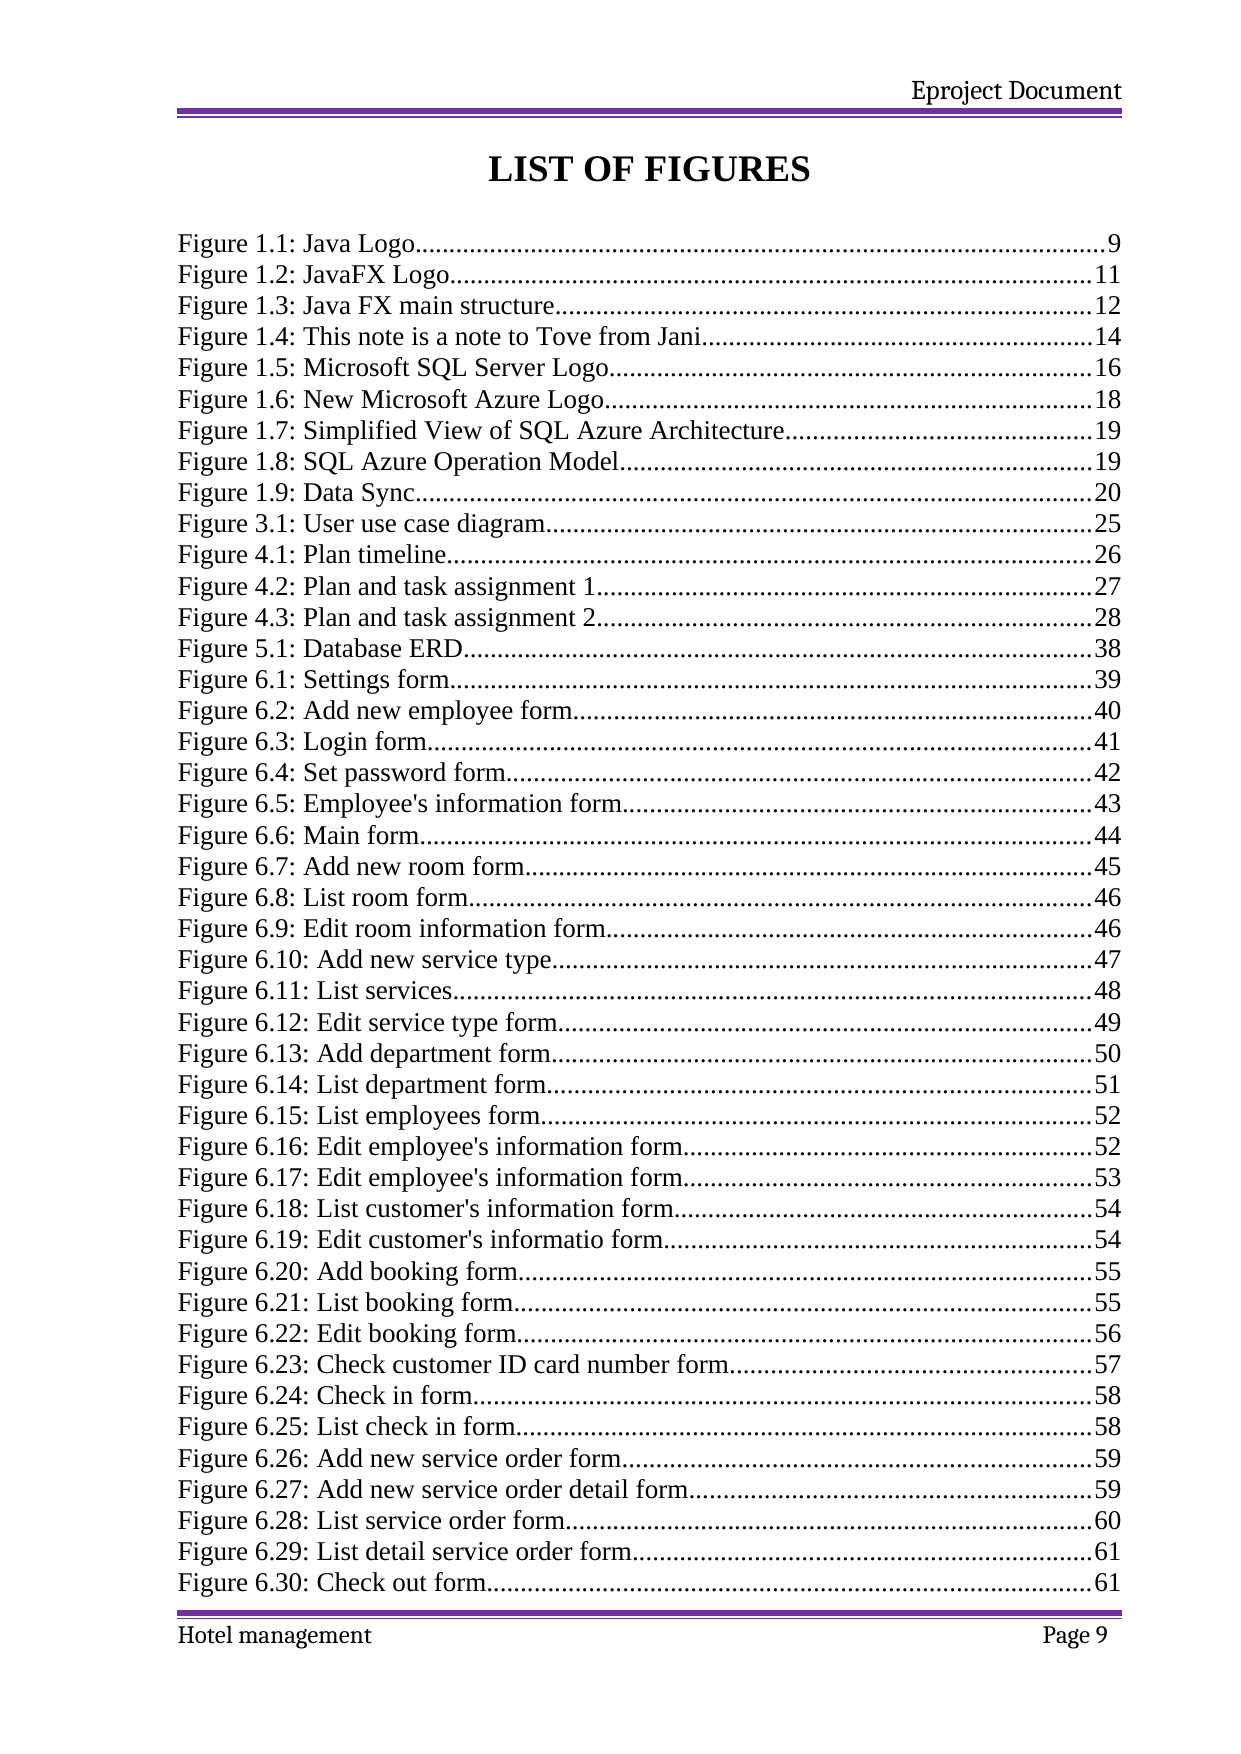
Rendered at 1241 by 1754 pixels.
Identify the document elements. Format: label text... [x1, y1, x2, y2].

text Figure 1.7: Simplified View of SQL Azure Architecture 19 [177, 414, 1122, 445]
text Figure 6.25: List check in form 58 [177, 1411, 1122, 1442]
text Figure 6.10: Add new service type 47 [177, 943, 1122, 974]
text Figure 6.28: List service order form 60 [177, 1504, 1122, 1535]
text Figure 6.22: Edit booking form 56 [177, 1317, 1122, 1348]
text Figure 1.8: SQL Azure Operation Model 19 [177, 445, 1122, 476]
text Figure 1.2: JavaFX Logo 11 [177, 258, 1122, 289]
text Figure 1.4: This note is a note to Tove from Jani 14 [177, 320, 1122, 352]
text Figure 6.24: Check in form 58 [177, 1379, 1122, 1411]
text Figure 1.1: Java Logo 9 [177, 227, 1122, 258]
text Figure 6.23: Check customer ID card number form 57 [177, 1348, 1122, 1379]
text Figure 1.6: New Microsoft Azure Logo 18 [177, 383, 1122, 414]
text Figure 6.12: Edit service type form 49 [177, 1006, 1122, 1037]
text Figure 1.3: Java FX main structure 12 [177, 289, 1122, 320]
text Figure 6.5: Employee's information form 43 [177, 788, 1122, 819]
text Figure 6.13: Add department form 50 [177, 1037, 1122, 1068]
text Figure 6.16: Edit employee's information form 52 [177, 1130, 1122, 1161]
text Figure 6.8: List room form 46 [177, 881, 1122, 912]
text Figure 6.2: Add new employee form 40 [177, 694, 1122, 725]
text Figure 6.3: Login form 41 [177, 725, 1122, 756]
text Figure 6.7: Add new room form 45 [177, 850, 1122, 881]
text Figure 6.27: Add new service order detail form 59 [177, 1473, 1122, 1504]
text LIST OF FIGURES [177, 146, 1122, 189]
text Figure 6.15: List employees form 52 [177, 1099, 1122, 1130]
text Figure 4.3: Plan and task assignment 2 28 [177, 601, 1122, 632]
text Figure 6.4: Set password form 42 [177, 756, 1122, 788]
text Figure 6.1: Settings form 39 [177, 663, 1122, 694]
text Figure 6.20: Add booking form 55 [177, 1255, 1122, 1286]
text Figure 6.18: List customer's information form 54 [177, 1192, 1122, 1224]
text Figure 6.14: List department form 51 [177, 1068, 1122, 1099]
text Figure 1.5: Microsoft SQL Server Logo 16 [177, 352, 1122, 383]
text Figure 4.1: Plan timeline 26 [177, 538, 1122, 569]
text Figure 6.26: Add new service order form 59 [177, 1442, 1122, 1473]
text Figure 6.30: Check out form 61 [177, 1566, 1122, 1597]
text Figure 6.19: Edit customer's informatio form 54 [177, 1224, 1122, 1255]
text Figure 6.21: List booking form 55 [177, 1286, 1122, 1317]
text Figure 6.17: Edit employee's information form 53 [177, 1161, 1122, 1192]
text Figure 4.2: Plan and task assignment 1 27 [177, 569, 1122, 601]
text Figure 3.1: User use case diagram 25 [177, 507, 1122, 538]
text Figure 6.11: List services 48 [177, 974, 1122, 1006]
text Figure 1.9: Data Sync 20 [177, 476, 1122, 507]
text Figure 6.6: Main form 44 [177, 819, 1122, 850]
text Figure 5.1: Database ERD 38 [177, 632, 1122, 663]
text Figure 6.29: List detail service order form 61 [177, 1535, 1122, 1566]
text Figure 6.9: Edit room information form 46 [177, 912, 1122, 943]
